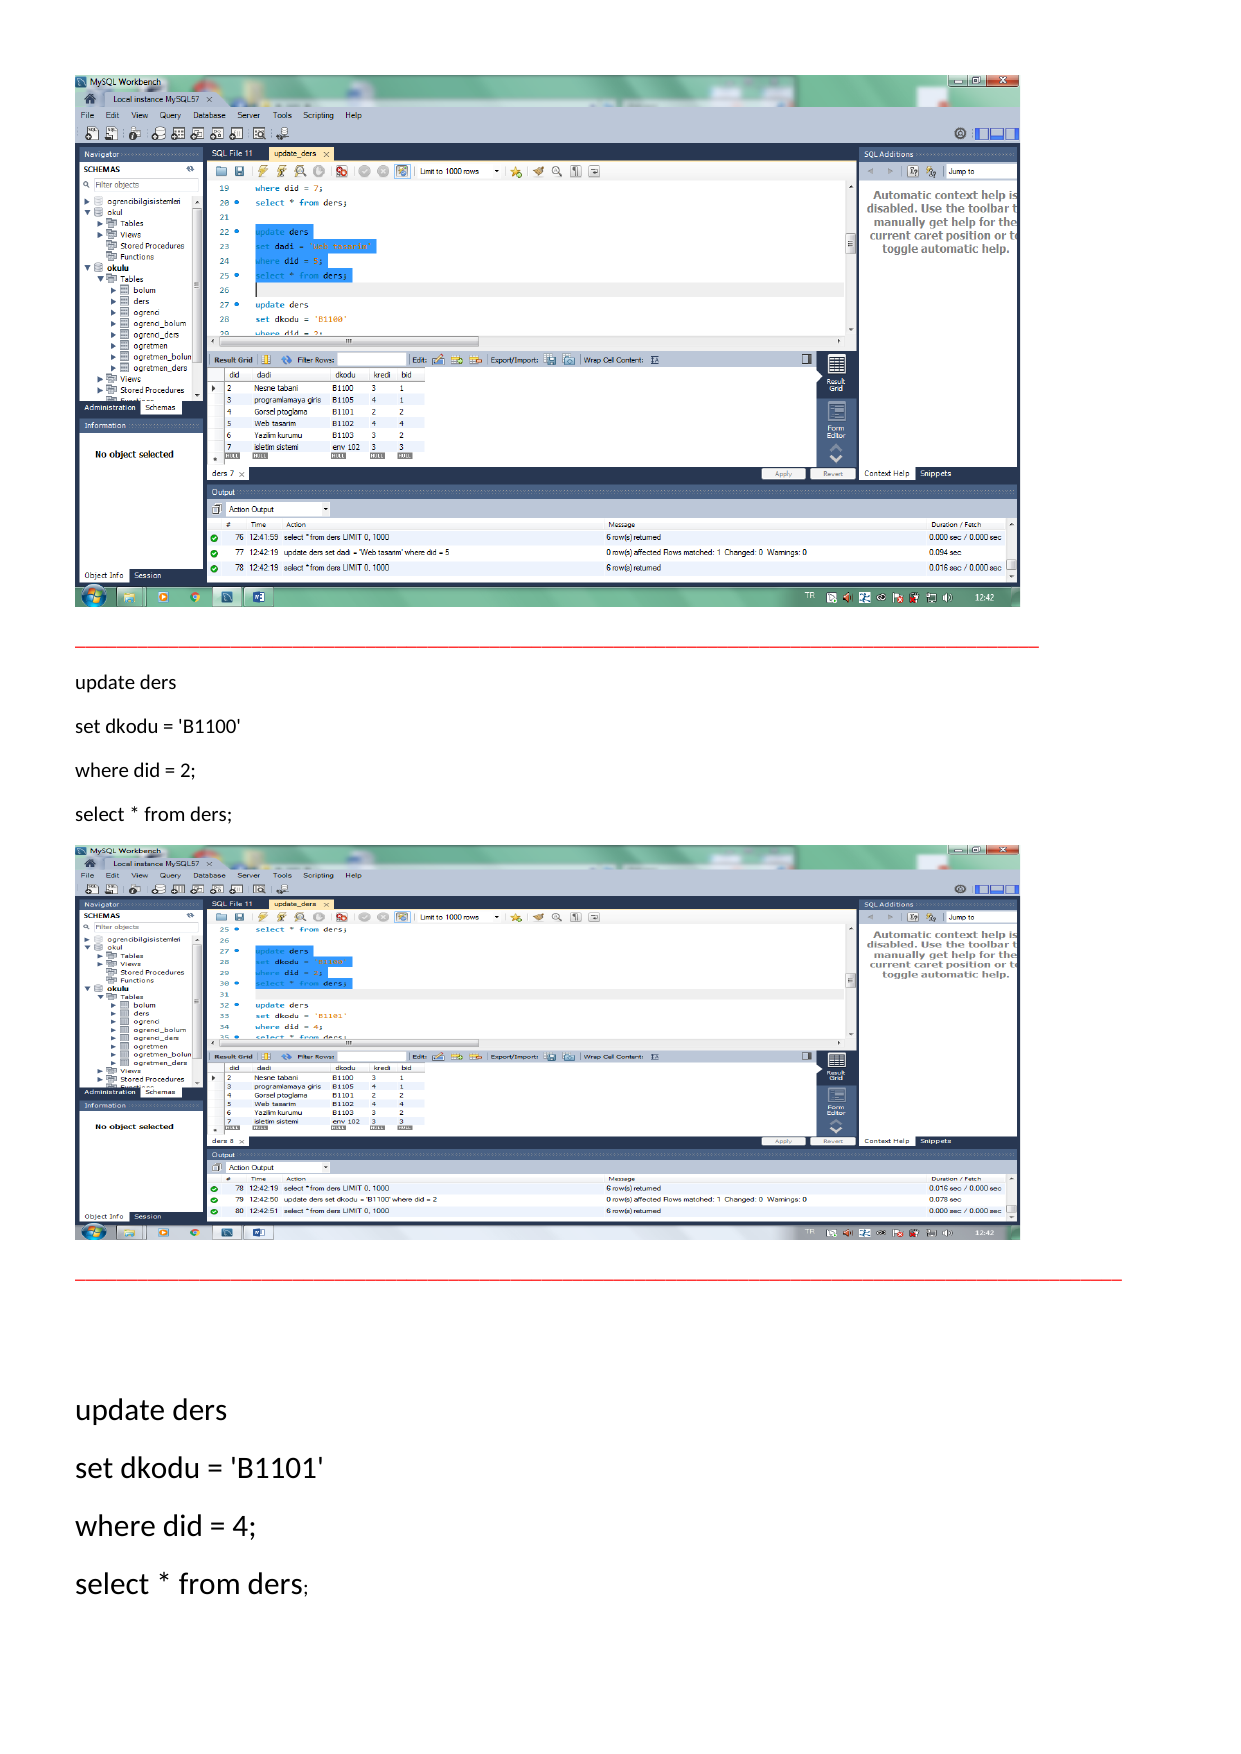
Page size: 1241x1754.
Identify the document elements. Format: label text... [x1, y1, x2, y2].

text where did = 4; [75, 1506, 1165, 1544]
picture [75, 845, 1021, 1240]
text update ders [75, 1390, 1165, 1428]
text set dkodu = 'B1100' [75, 713, 1165, 739]
text _____________________________________________________________________________________________________ [75, 1258, 1165, 1283]
text update ders [75, 669, 1165, 695]
text select * from ders; [75, 801, 1165, 827]
picture [75, 75, 1021, 607]
text where did = 2; [75, 757, 1165, 783]
text _____________________________________________________________________________________________ [75, 625, 1165, 651]
text set dkodu = 'B1101' [75, 1448, 1165, 1486]
text select * from ders; [75, 1564, 1165, 1602]
